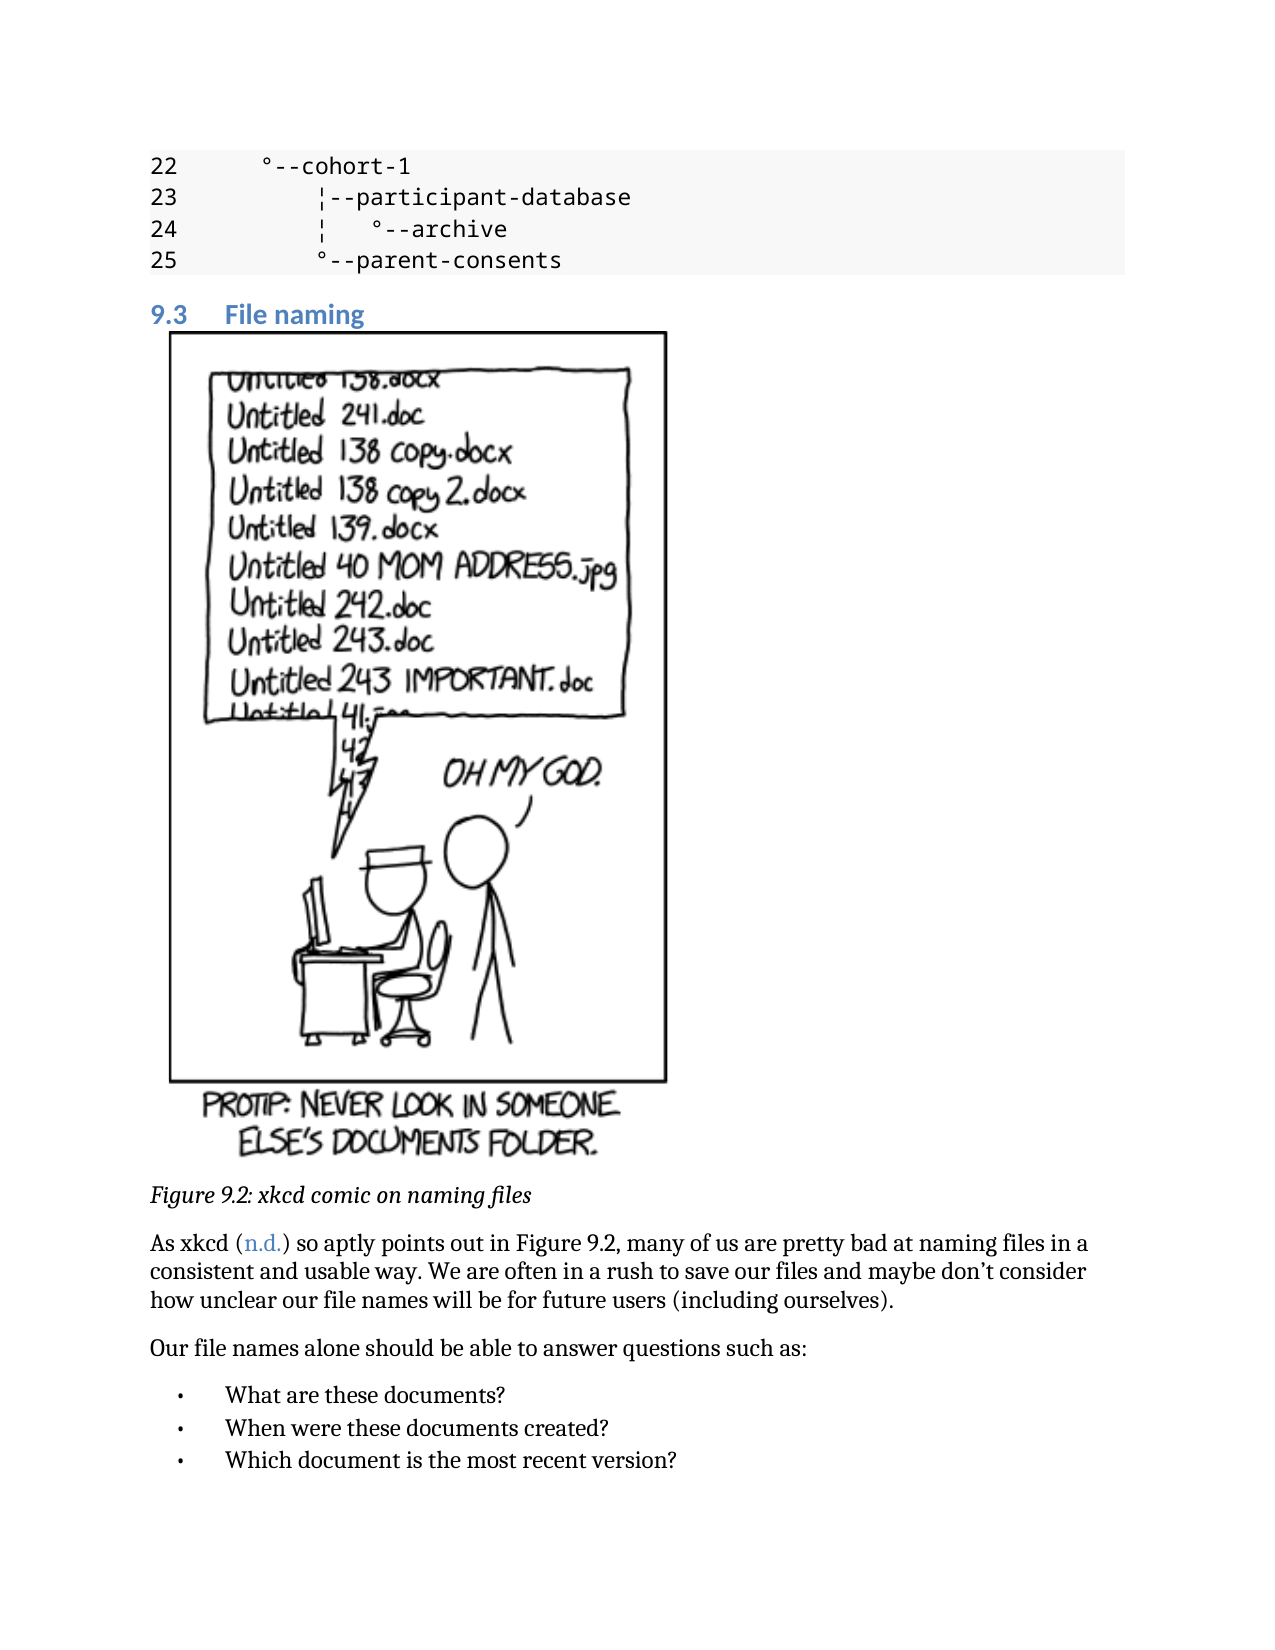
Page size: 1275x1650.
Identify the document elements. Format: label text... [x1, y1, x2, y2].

list When were these documents created? [175, 1413, 1125, 1442]
text As xkcd (n.d.) so aptly points out in Figure 9.2, many of us are pretty bad at naming files in a consistent and usable way. We are often in a rush to save our files and maybe don’t consider how unclear our file names will be for future users (including ourselves). [150, 1228, 1125, 1315]
picture [168, 331, 668, 1161]
list What are these documents? [175, 1381, 1125, 1410]
text Figure 9.2: xkcd comic on naming files [150, 1181, 1125, 1210]
subtitle 9.3 File naming [150, 296, 1125, 331]
list Which document is the most recent version? [175, 1446, 1125, 1475]
text Our file names alone should be able to answer questions such as: [150, 1333, 1125, 1362]
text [150, 150, 1125, 275]
